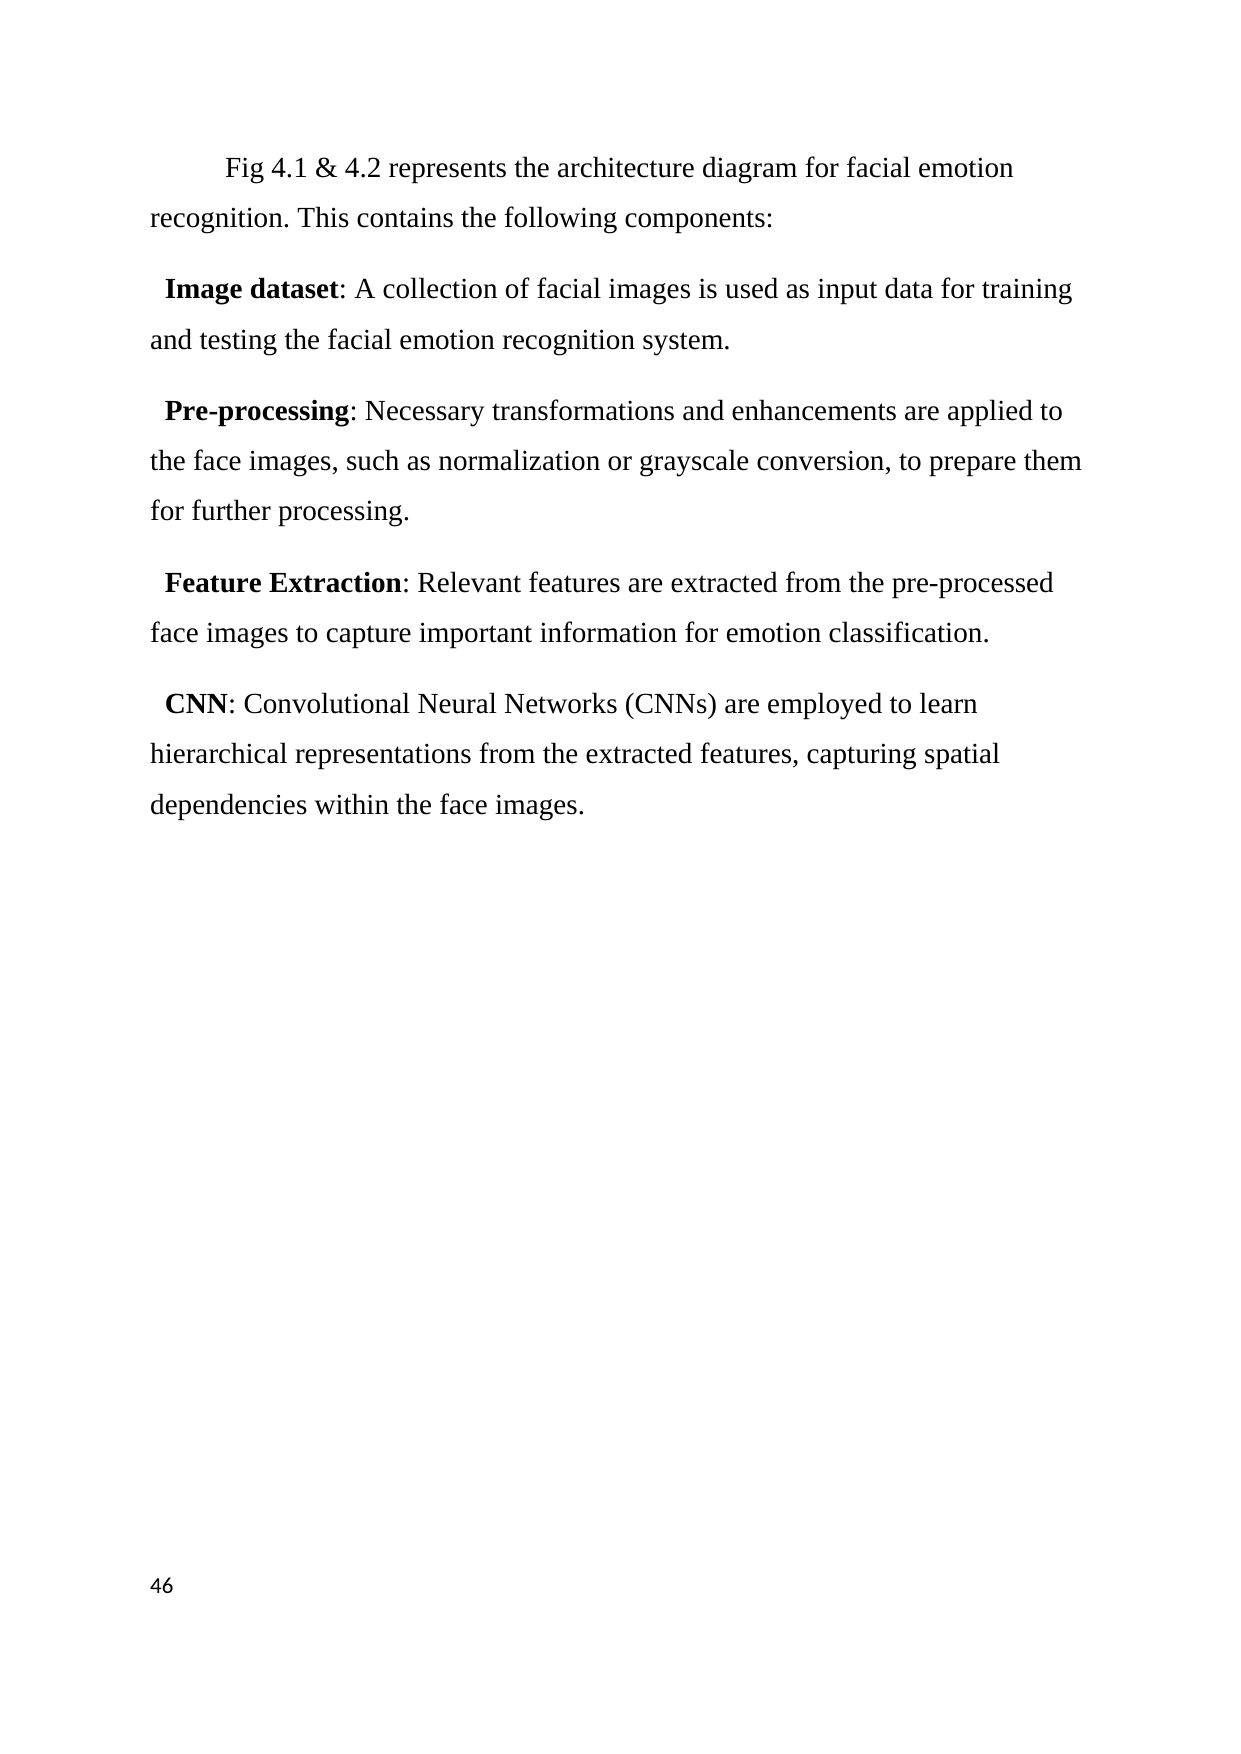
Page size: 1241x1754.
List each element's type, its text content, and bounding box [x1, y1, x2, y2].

text Feature Extraction: Relevant features are extracted from the pre-processed face images to capture important information for emotion classification. [150, 565, 1090, 648]
text Pre-processing: Necessary transformations and enhancements are applied to the face images, such as normalization or grayscale conversion, to prepare them for further processing. [150, 393, 1090, 527]
text CNN: Convolutional Neural Networks (CNNs) are employed to learn hierarchical representations from the extracted features, capturing spatial dependencies within the face images. [150, 686, 1090, 820]
text Fig 4.1 & 4.2 represents the architecture diagram for facial emotion recognition. This contains the following components: [150, 150, 1090, 234]
text Image dataset: A collection of facial images is used as input data for training and testing the facial emotion recognition system. [150, 271, 1090, 355]
